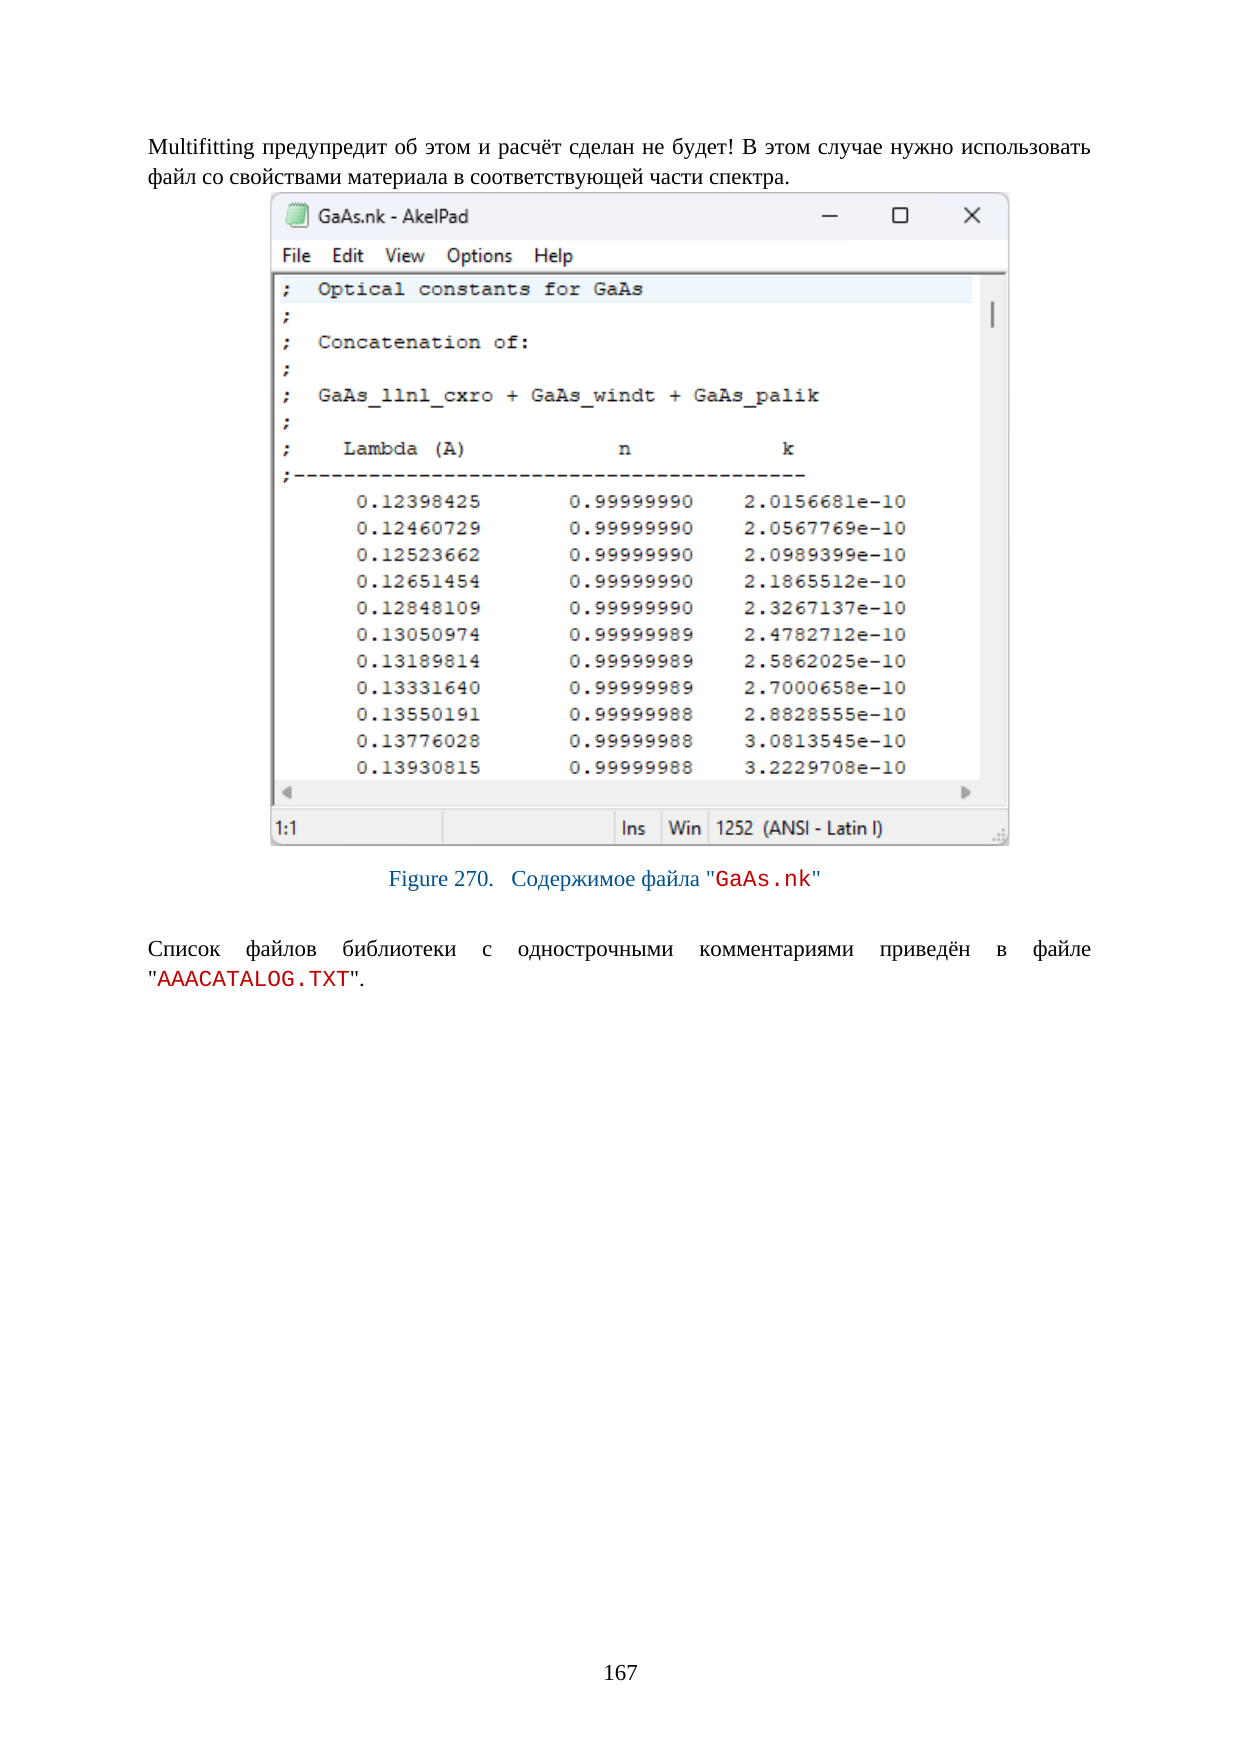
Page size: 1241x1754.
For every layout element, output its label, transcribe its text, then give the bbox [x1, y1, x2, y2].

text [148, 133, 1093, 189]
text Список файлов библиотеки с однострочными комментариями приведён в файле "AAACATALOG.TXT". [148, 935, 1093, 993]
picture [270, 192, 1010, 846]
